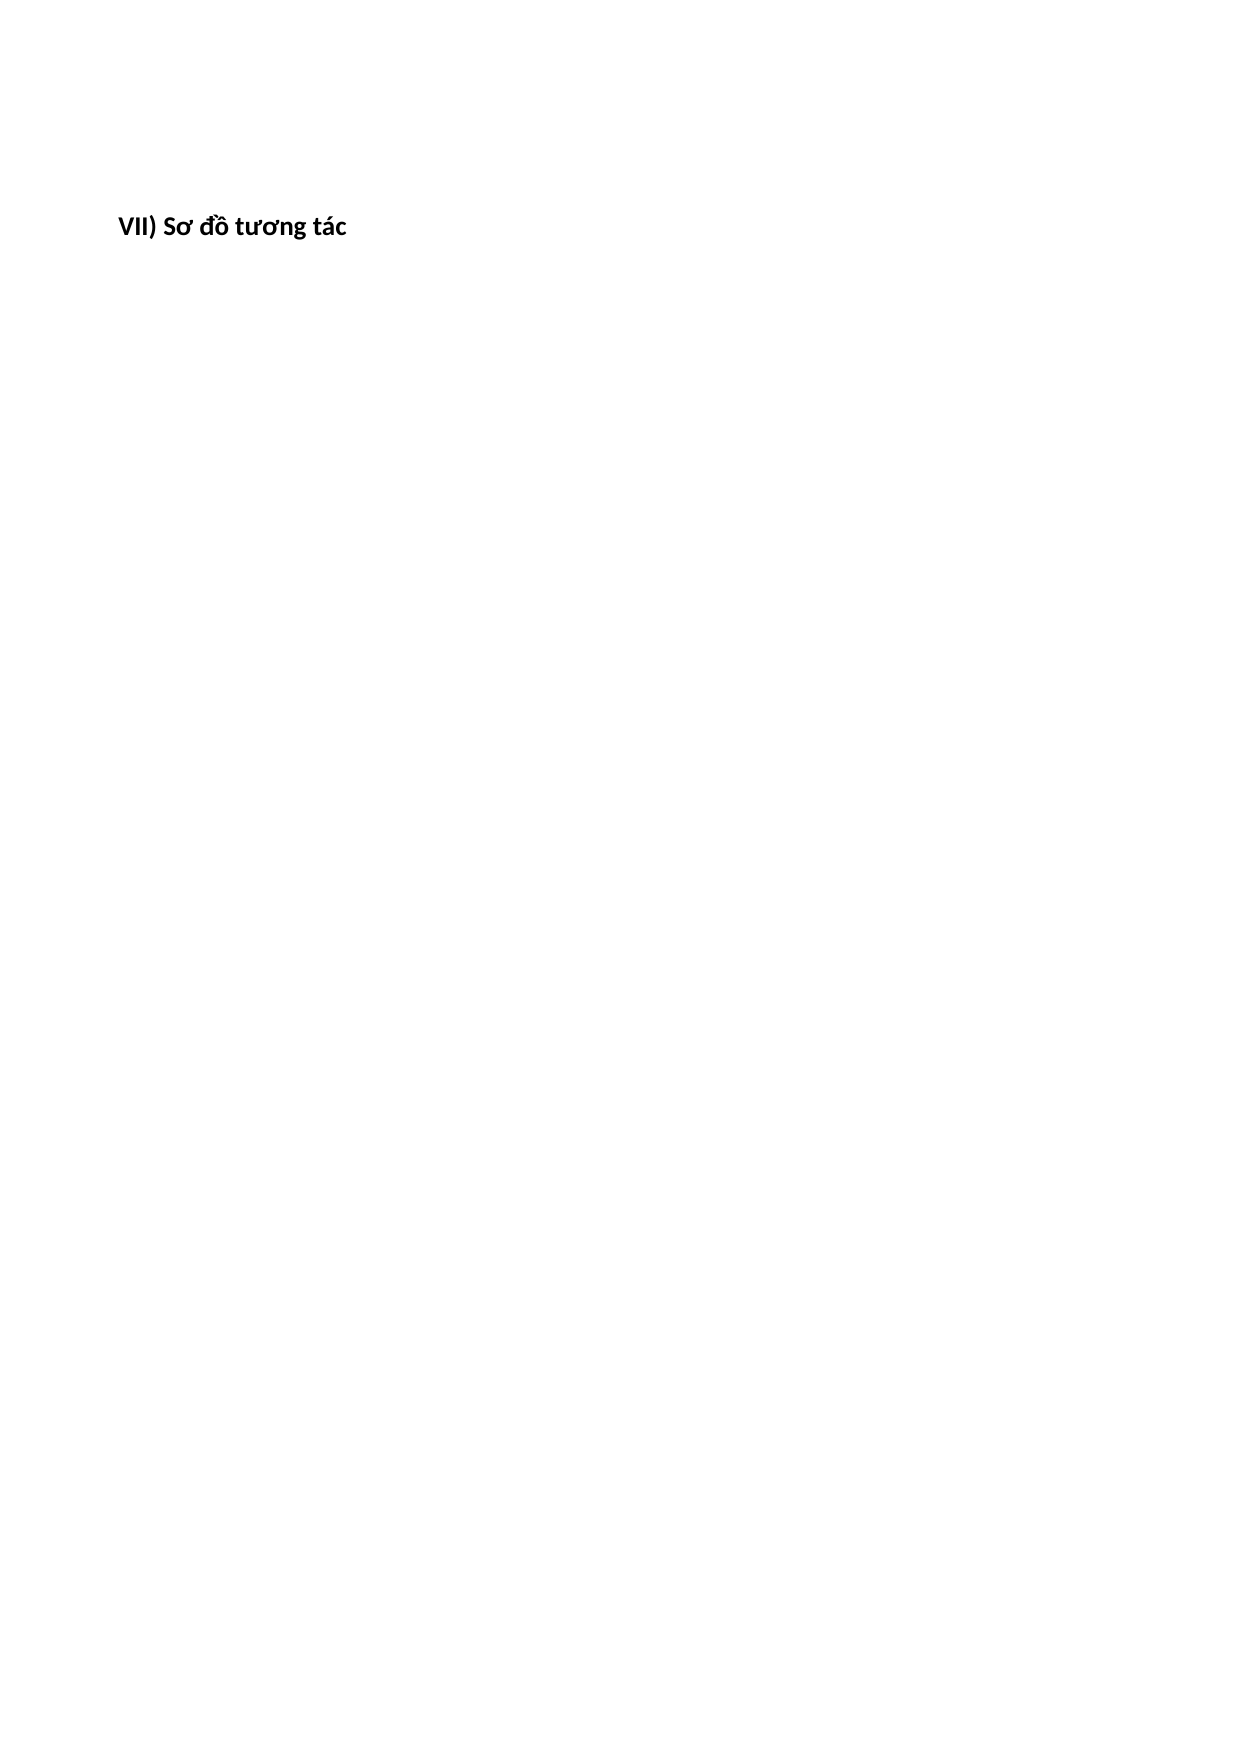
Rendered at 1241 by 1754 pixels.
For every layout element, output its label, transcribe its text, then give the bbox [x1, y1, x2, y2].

text VII) Sơ đồ tương tác [118, 209, 1122, 242]
